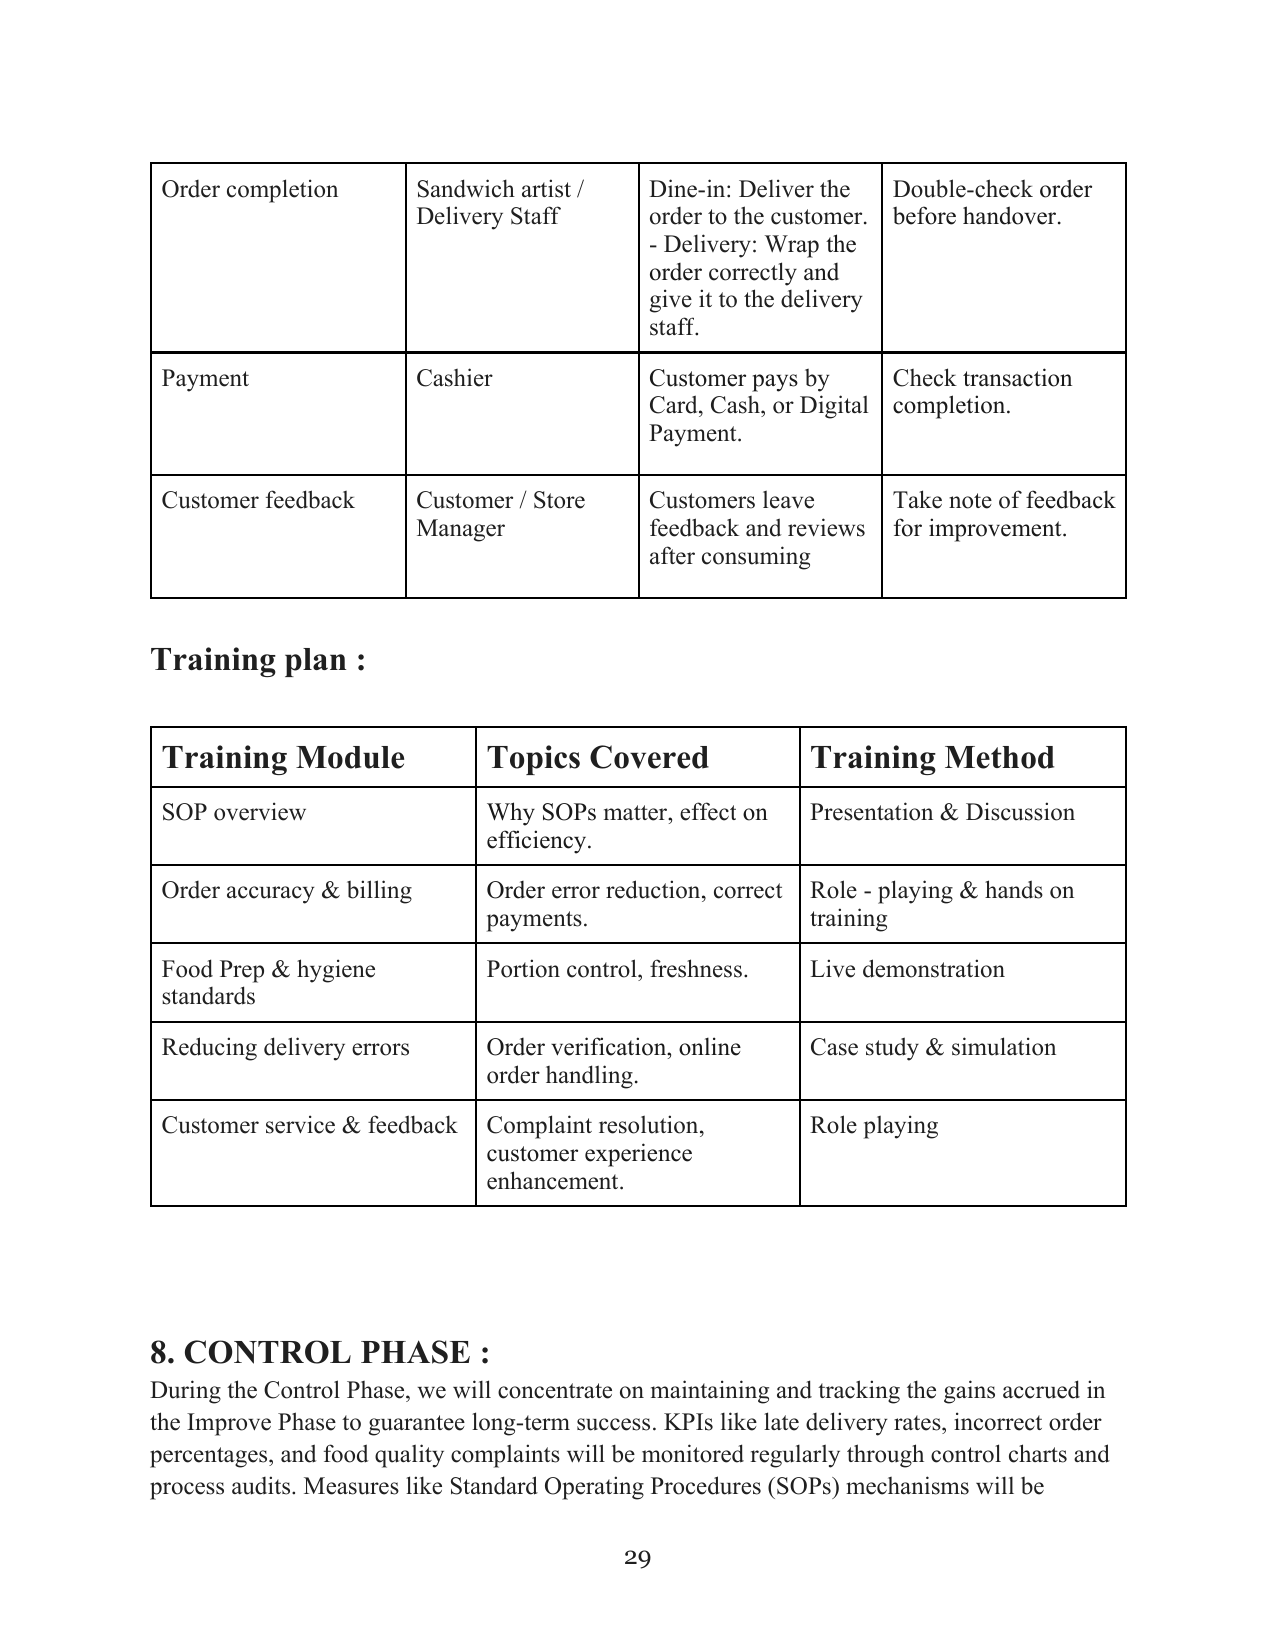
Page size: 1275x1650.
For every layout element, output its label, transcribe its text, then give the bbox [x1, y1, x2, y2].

table_header Training Method [801, 728, 1125, 786]
table_cell Order accuracy & billing [152, 866, 475, 942]
table_cell Role - playing & hands on training [801, 866, 1125, 942]
table_cell Cashier [407, 354, 638, 474]
table_cell Sandwich artist / Delivery Staff [407, 164, 638, 351]
table_cell Reducing delivery errors [152, 1023, 475, 1099]
table_cell Payment [152, 354, 405, 474]
table_cell Dine-in: Deliver the order to the customer. - Delivery: Wrap the order correctly and give it to the delivery staff. [640, 164, 881, 351]
table_cell Double-check order before handover. [883, 164, 1125, 351]
table_cell Customer pays by Card, Cash, or Digital Payment. [640, 354, 881, 474]
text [150, 1377, 1125, 1500]
text 8. CONTROL PHASE : [150, 1334, 1125, 1371]
table_cell Customer feedback [152, 476, 405, 597]
table_cell SOP overview [152, 788, 475, 864]
table_cell Order verification, online order handling. [477, 1023, 799, 1099]
table_cell Check transaction completion. [883, 354, 1125, 474]
table_cell Complaint resolution, customer experience enhancement. [477, 1101, 799, 1205]
table_cell Case study & simulation [801, 1023, 1125, 1099]
table_cell Customer service & feedback [152, 1101, 475, 1205]
table_cell Presentation & Discussion [801, 788, 1125, 864]
table_header Training Module [152, 728, 475, 786]
table_cell Role playing [801, 1101, 1125, 1205]
table_cell Portion control, freshness. [477, 944, 799, 1021]
table_cell Why SOPs matter, effect on efficiency. [477, 788, 799, 864]
table_cell Order error reduction, correct payments. [477, 866, 799, 942]
table_cell Live demonstration [801, 944, 1125, 1021]
table_cell Food Prep & hygiene standards [152, 944, 475, 1021]
table_header Topics Covered [477, 728, 799, 786]
text Training plan : [150, 641, 1125, 678]
table_cell Customer / Store Manager [407, 476, 638, 597]
table_cell Order completion [152, 164, 405, 351]
table_cell Customers leave feedback and reviews after consuming [640, 476, 881, 597]
table_cell Take note of feedback for improvement. [883, 476, 1125, 597]
